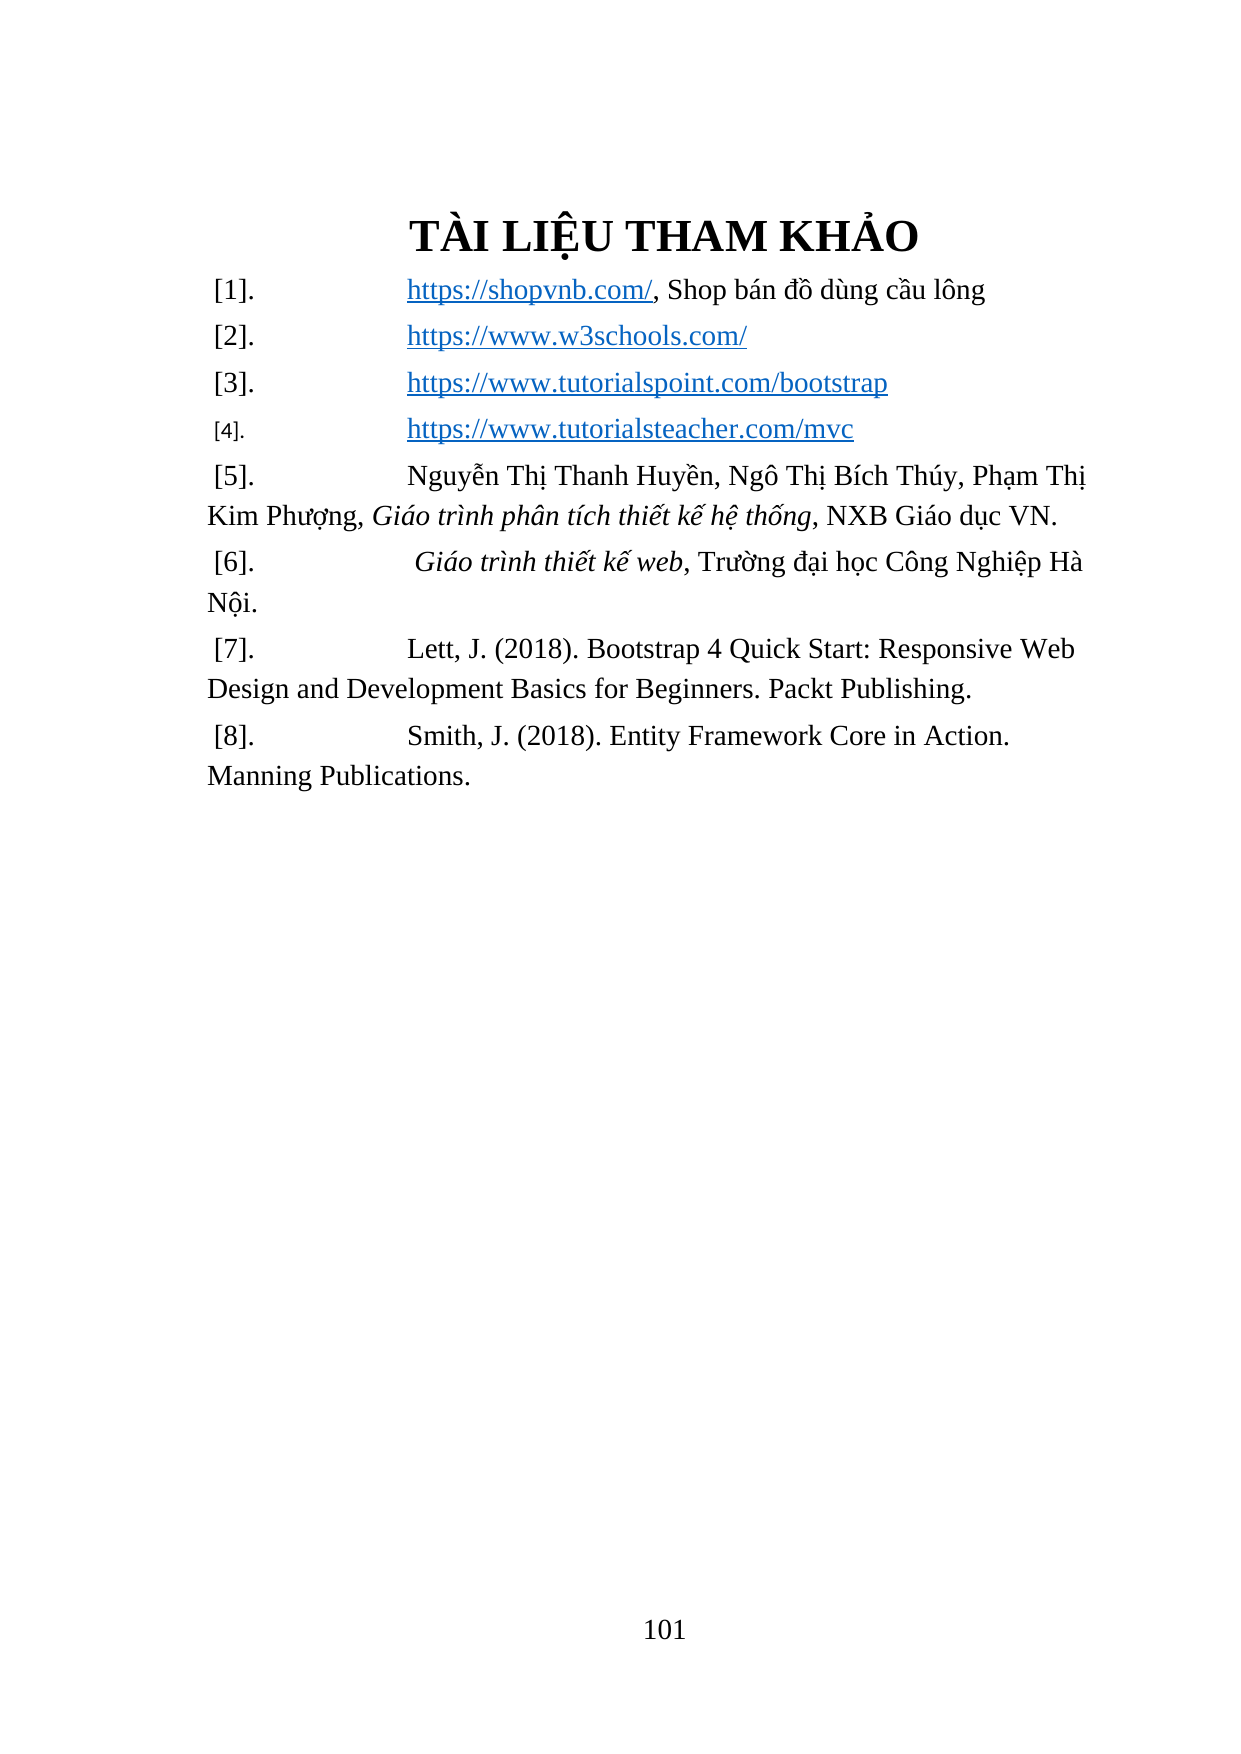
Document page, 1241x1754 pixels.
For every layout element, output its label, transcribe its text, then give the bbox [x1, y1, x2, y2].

list https://shopvnb.com/, Shop bán đồ dùng cầu lông [207, 272, 1122, 306]
list https://www.w3schools.com/ [207, 318, 1122, 352]
list https://www.tutorialsteacher.com/mvc [207, 411, 1122, 445]
list Giáo trình thiết kế web, Trường đại học Công Nghiệp Hà Nội. [207, 544, 1122, 618]
list Smith, J. (2018). Entity Framework Core in Action. Manning Publications. [207, 718, 1122, 792]
list Nguyễn Thị Thanh Huyền, Ngô Thị Bích Thúy, Phạm Thị Kim Phượng, Giáo trình phân tích thiết kế hệ thống, NXB Giáo dục VN. [207, 458, 1122, 532]
list Lett, J. (2018). Bootstrap 4 Quick Start: Responsive Web Design and Development Basics for Beginners. Packt Publishing. [207, 631, 1122, 705]
subtitle TÀI LIỆU THAM KHẢO [207, 209, 1122, 262]
list https://www.tutorialspoint.com/bootstrap [207, 365, 1122, 398]
